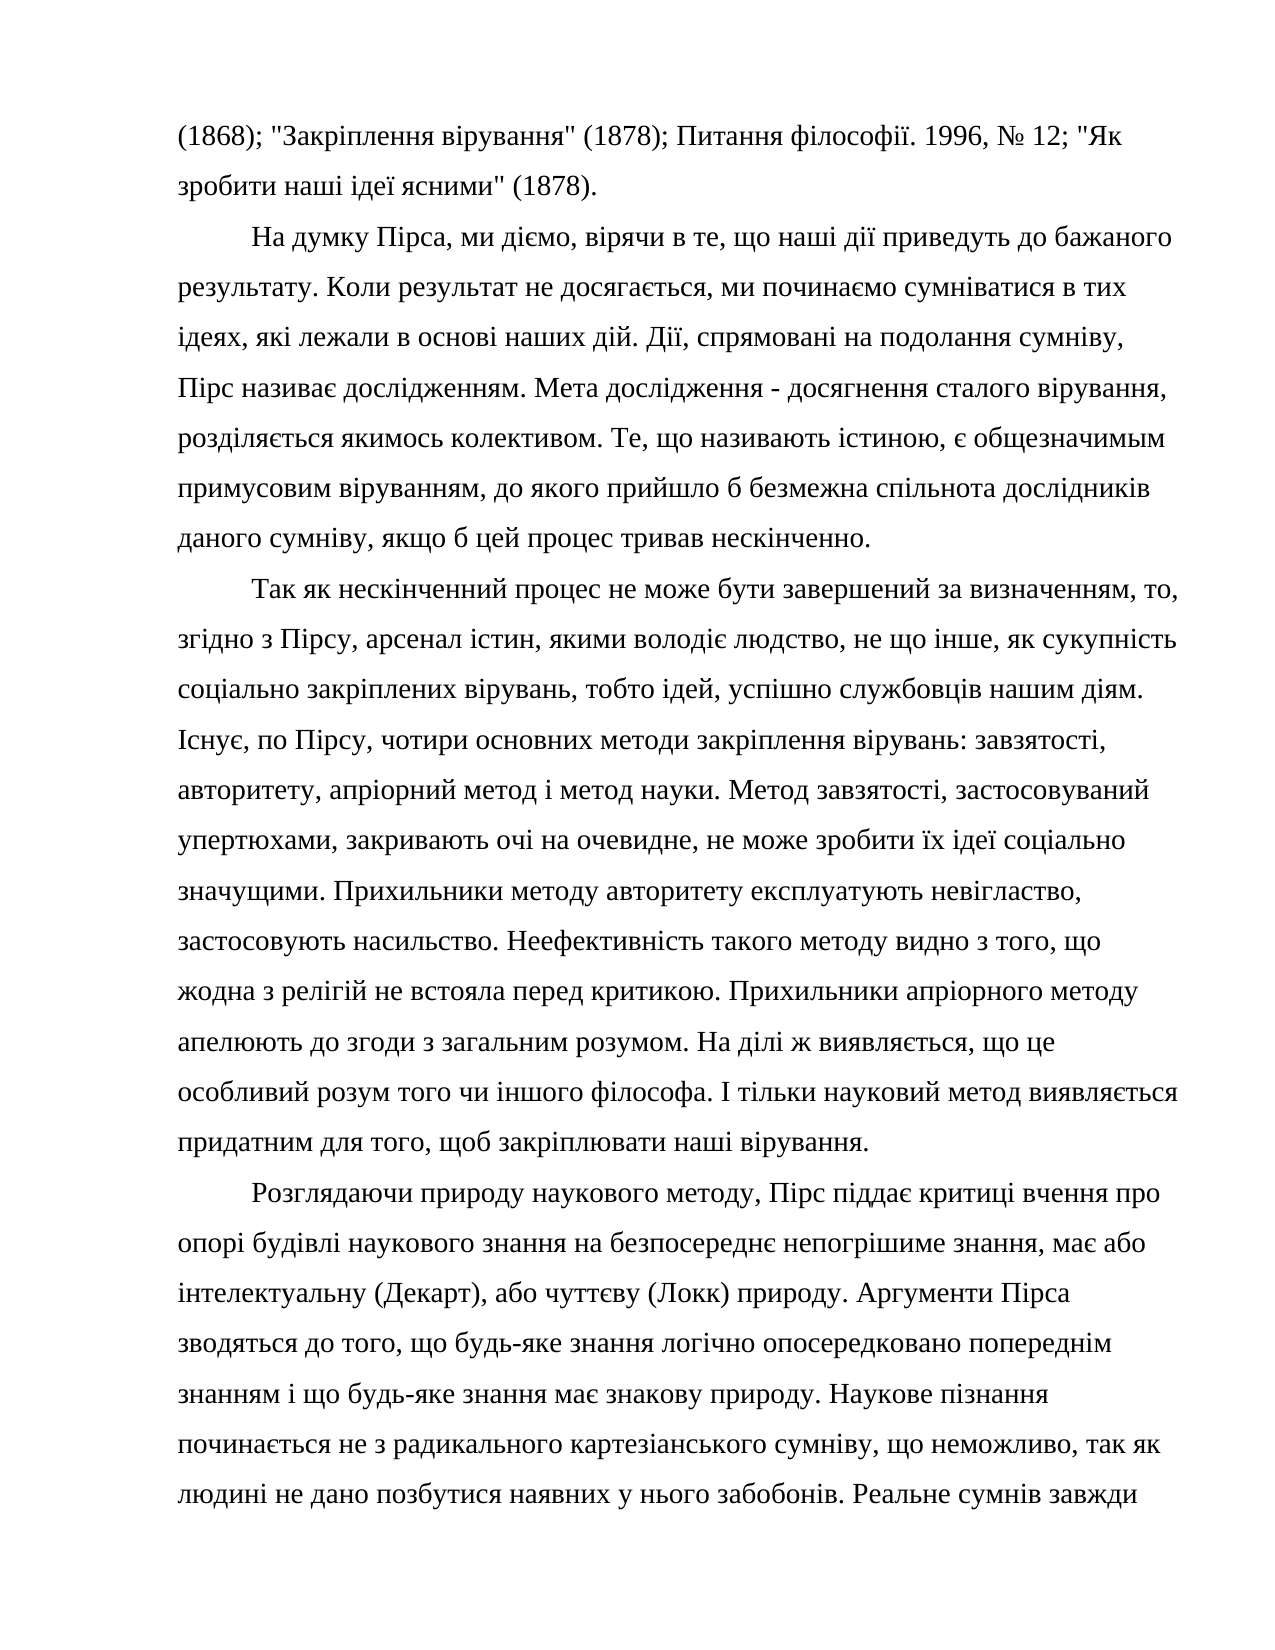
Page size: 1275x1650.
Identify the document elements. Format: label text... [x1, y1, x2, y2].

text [177, 1175, 1186, 1510]
text Так як нескінченний процес не може бути завершений за визначенням, то, згідно з Пірсу, арсенал істин, якими володіє людство, не що інше, як сукупність соціально закріплених вірувань, тобто ідей, успішно службовців нашим діям. Існує, по Пірсу, чотири основних методи закріплення вірувань: завзятості, авторитету, апріорний метод і метод науки. Метод завзятості, застосовуваний упертюхами, закривають очі на очевидне, не може зробити їх ідеї соціально значущими. Прихильники методу авторитету експлуатують невігластво, застосовують насильство. Неефективність такого методу видно з того, що жодна з релігій не встояла перед критикою. Прихильники апріорного методу апелюють до згоди з загальним розумом. На ділі ж виявляється, що це особливий розум того чи іншого філософа. І тільки науковий метод виявляється придатним для того, щоб закріплювати наші вірування. [177, 571, 1186, 1158]
text На думку Пірса, ми діємо, вірячи в те, що наші дії приведуть до бажаного результату. Коли результат не досягається, ми починаємо сумніватися в тих ідеях, які лежали в основі наших дій. Дії, спрямовані на подолання сумніву, Пірс називає дослідженням. Мета дослідження - досягнення сталого вірування, розділяється якимось колективом. Те, що називають істиною, є общезначимым примусовим віруванням, до якого прийшло б безмежна спільнота дослідників даного сумніву, якщо б цей процес тривав нескінченно. [177, 219, 1186, 554]
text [177, 118, 1186, 202]
